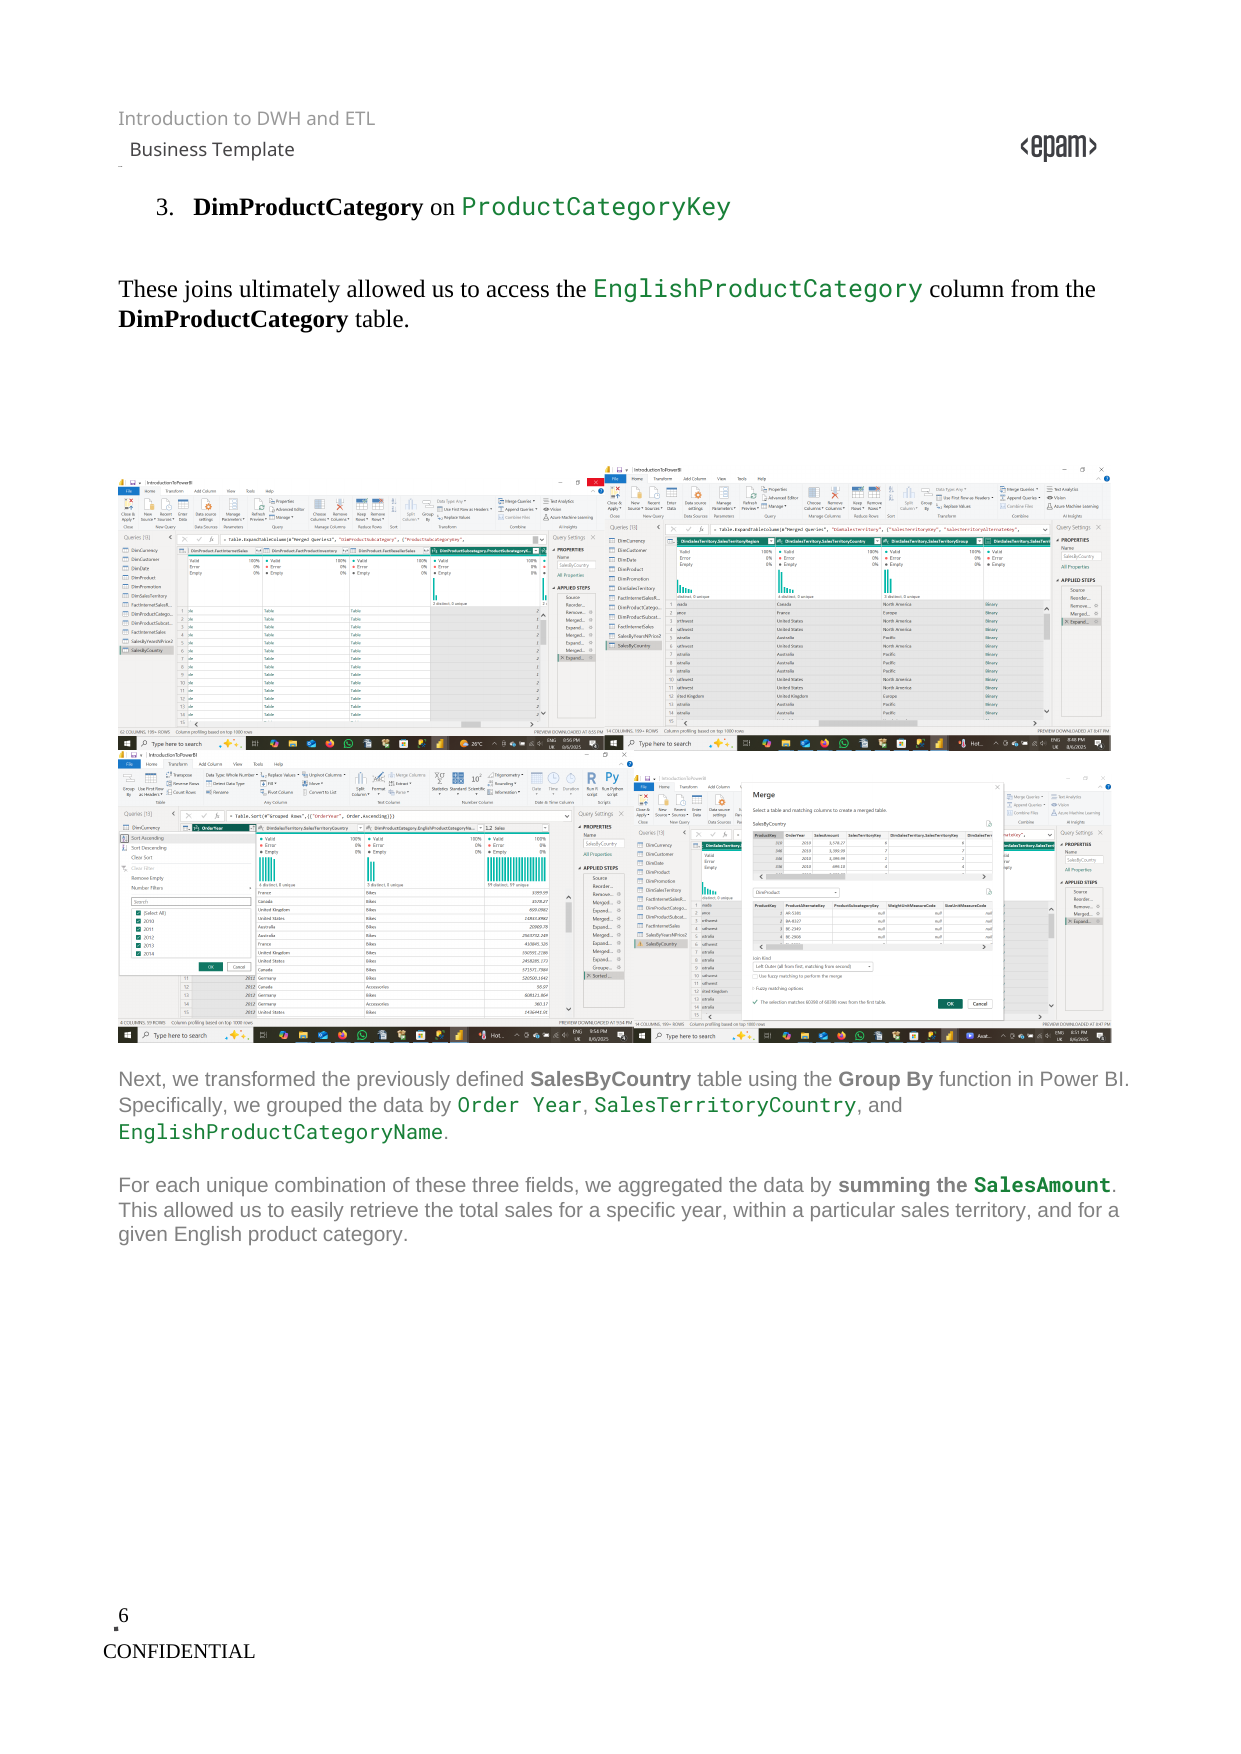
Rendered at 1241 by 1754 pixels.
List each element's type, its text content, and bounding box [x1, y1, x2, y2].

picture [118, 465, 1112, 1043]
list DimProductCategory on ProductCategoryKey [156, 189, 1152, 246]
text For each unique combination of these three fields, we aggregated the data by summing the SalesAmount. This allowed us to easily retrieve the total sales for a specific year, within a particular sales territory, and for a given English product category. [118, 1170, 1152, 1246]
picture [1020, 135, 1097, 162]
text Next, we transformed the previously defined SalesByCountry table using the Group By function in Power BI. Specifically, we grouped the data by Order Year, SalesTerritoryCountry, and EnglishProductCategoryName. [118, 1066, 1152, 1145]
text These joins ultimately allowed us to access the EnglishProductCategory column from the DimProductCategory table. [118, 271, 1152, 333]
